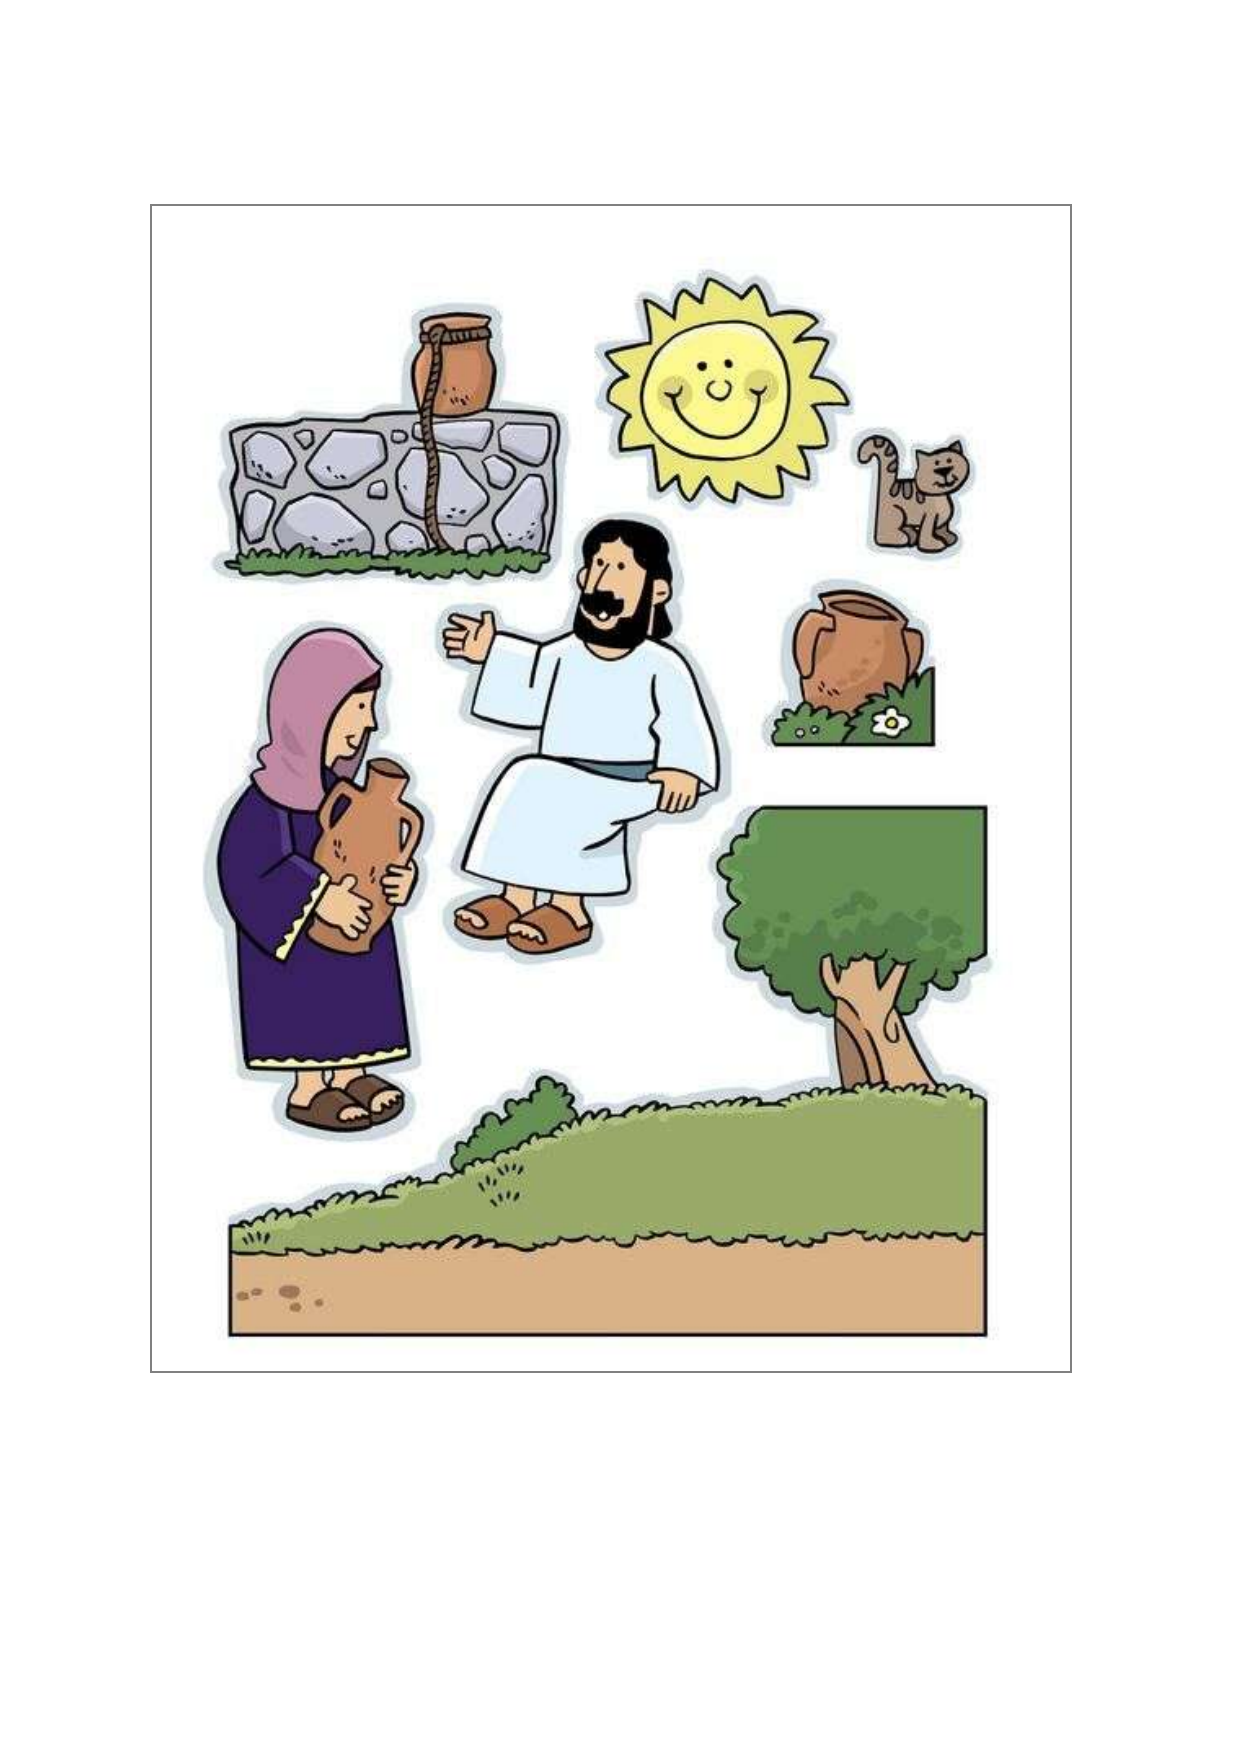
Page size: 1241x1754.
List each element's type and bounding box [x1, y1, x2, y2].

picture [152, 206, 1070, 1371]
